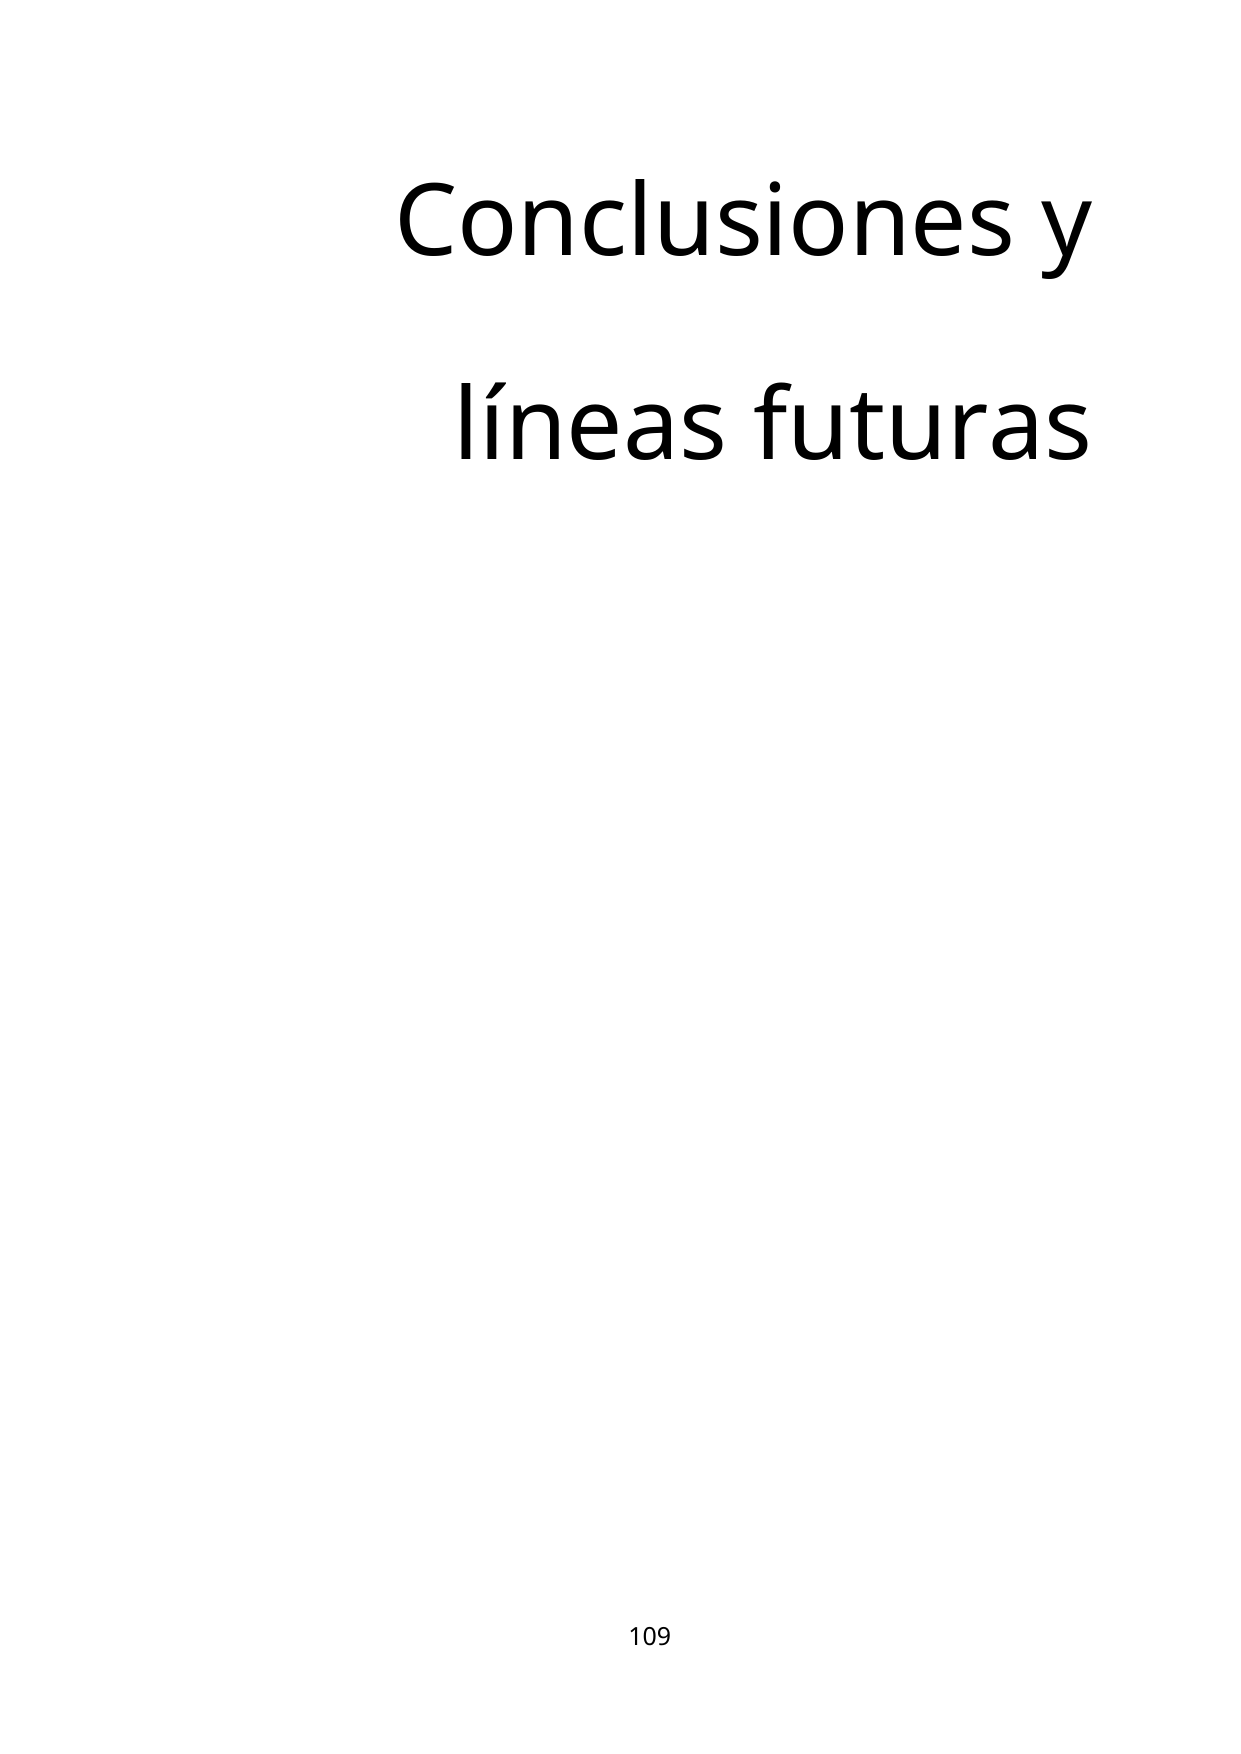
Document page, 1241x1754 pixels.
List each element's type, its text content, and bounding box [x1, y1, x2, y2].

text Conclusiones y líneas futuras [207, 148, 1092, 489]
